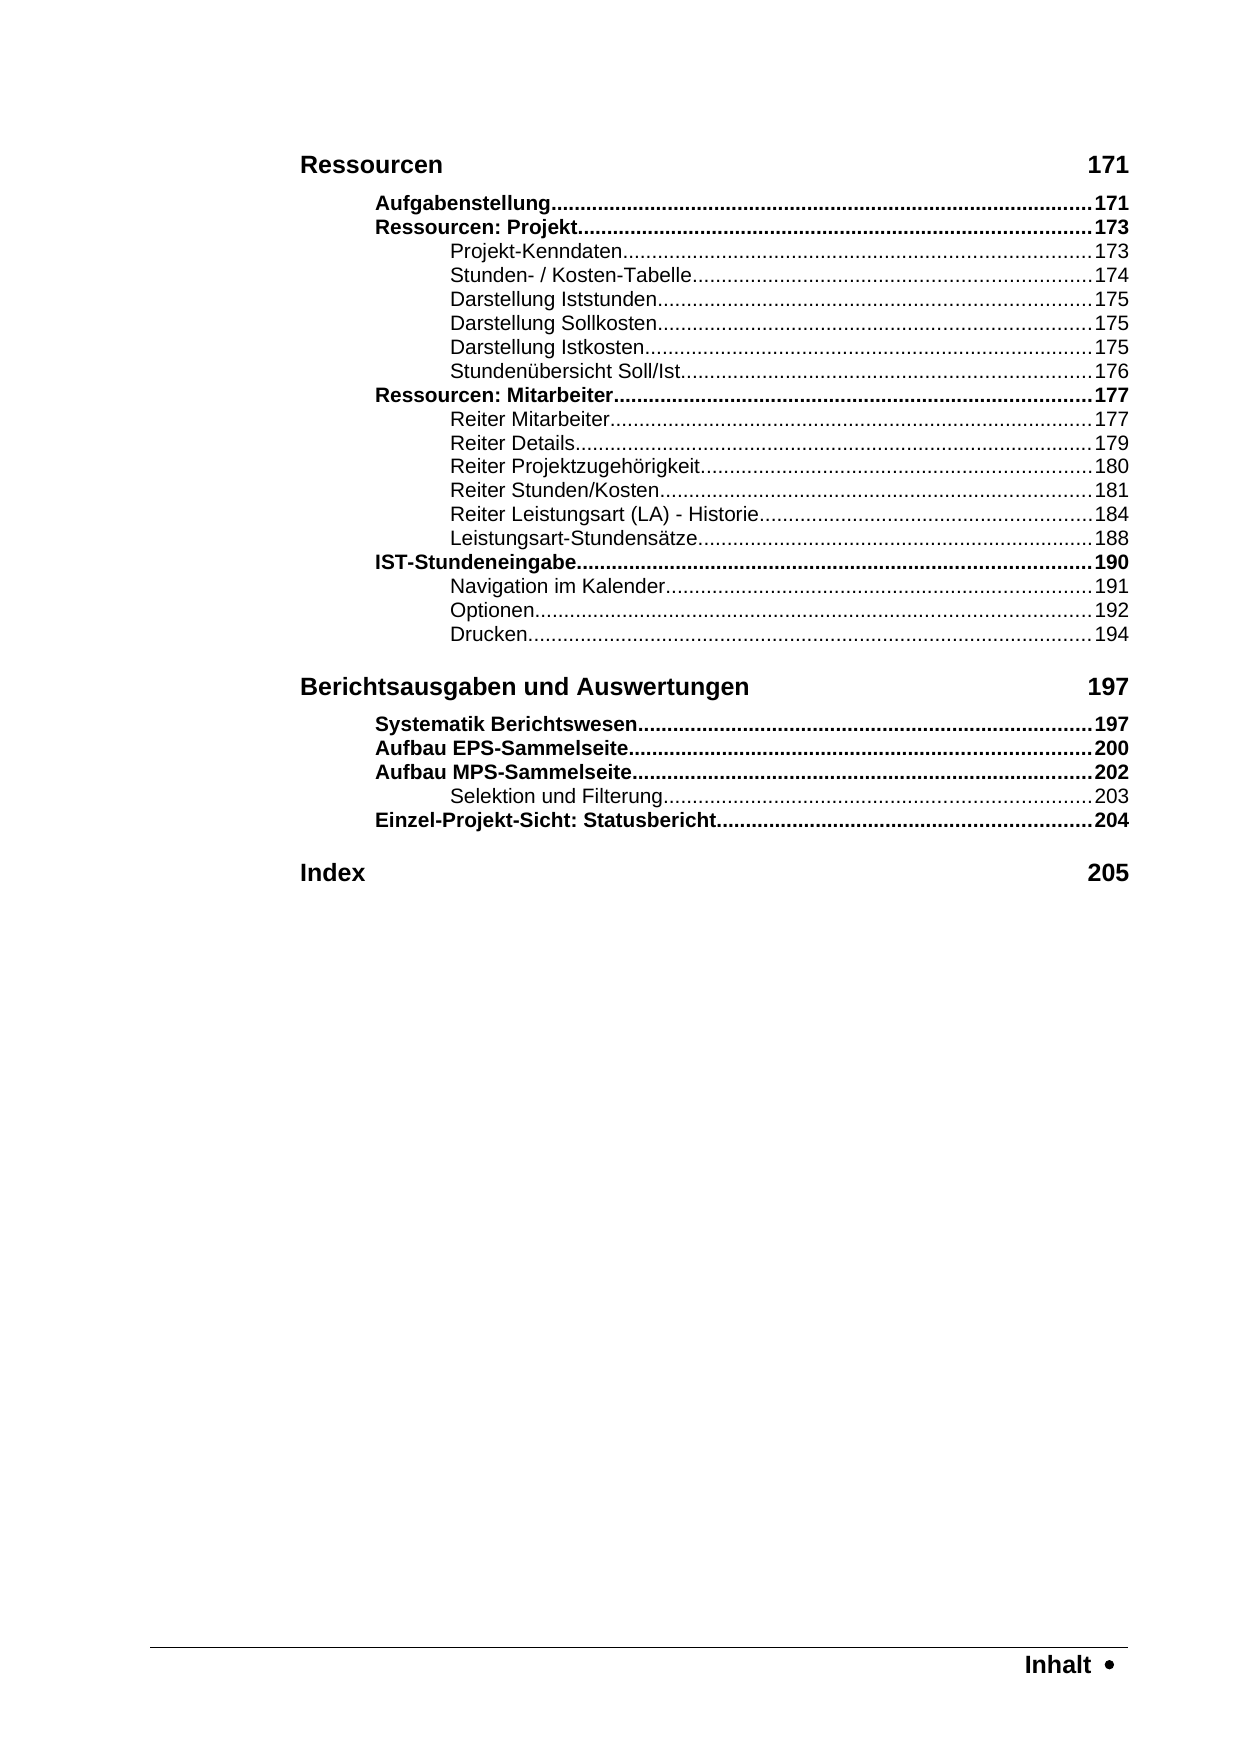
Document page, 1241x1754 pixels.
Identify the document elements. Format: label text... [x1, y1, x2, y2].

text Reiter Projektzugehörigkeit 180 [450, 454, 1128, 478]
text Selektion und Filterung 203 [450, 784, 1128, 808]
text Index 205 [300, 857, 1128, 886]
text Projekt-Kenndaten 173 [450, 239, 1128, 263]
text Ressourcen 171 [300, 150, 1128, 179]
text Ressourcen: Projekt 173 [375, 215, 1128, 239]
text Berichtsausgaben und Auswertungen 197 [300, 671, 1128, 700]
text Reiter Stunden/Kosten 181 [450, 478, 1128, 502]
text Leistungsart-Stundensätze 188 [450, 526, 1128, 550]
text Reiter Details 179 [450, 430, 1128, 454]
text Darstellung Sollkosten 175 [450, 311, 1128, 334]
text Einzel-Projekt-Sicht: Statusbericht 204 [375, 808, 1128, 832]
text Drucken 194 [450, 622, 1128, 646]
text Reiter Leistungsart (LA) - Historie 184 [450, 502, 1128, 526]
text Darstellung Istkosten 175 [450, 334, 1128, 358]
text Systematik Berichtswesen 197 [375, 712, 1128, 736]
text Stunden- / Kosten-Tabelle 174 [450, 263, 1128, 287]
text IST-Stundeneingabe 190 [375, 550, 1128, 574]
text Stundenübersicht Soll/Ist 176 [450, 358, 1128, 382]
text Reiter Mitarbeiter 177 [450, 406, 1128, 430]
text Aufgabenstellung 171 [375, 191, 1128, 215]
text Aufbau EPS-Sammelseite 200 [375, 736, 1128, 760]
text Darstellung Iststunden 175 [450, 287, 1128, 311]
text Optionen 192 [450, 598, 1128, 622]
text Ressourcen: Mitarbeiter 177 [375, 382, 1128, 406]
text Aufbau MPS-Sammelseite 202 [375, 760, 1128, 784]
text Navigation im Kalender 191 [450, 574, 1128, 598]
